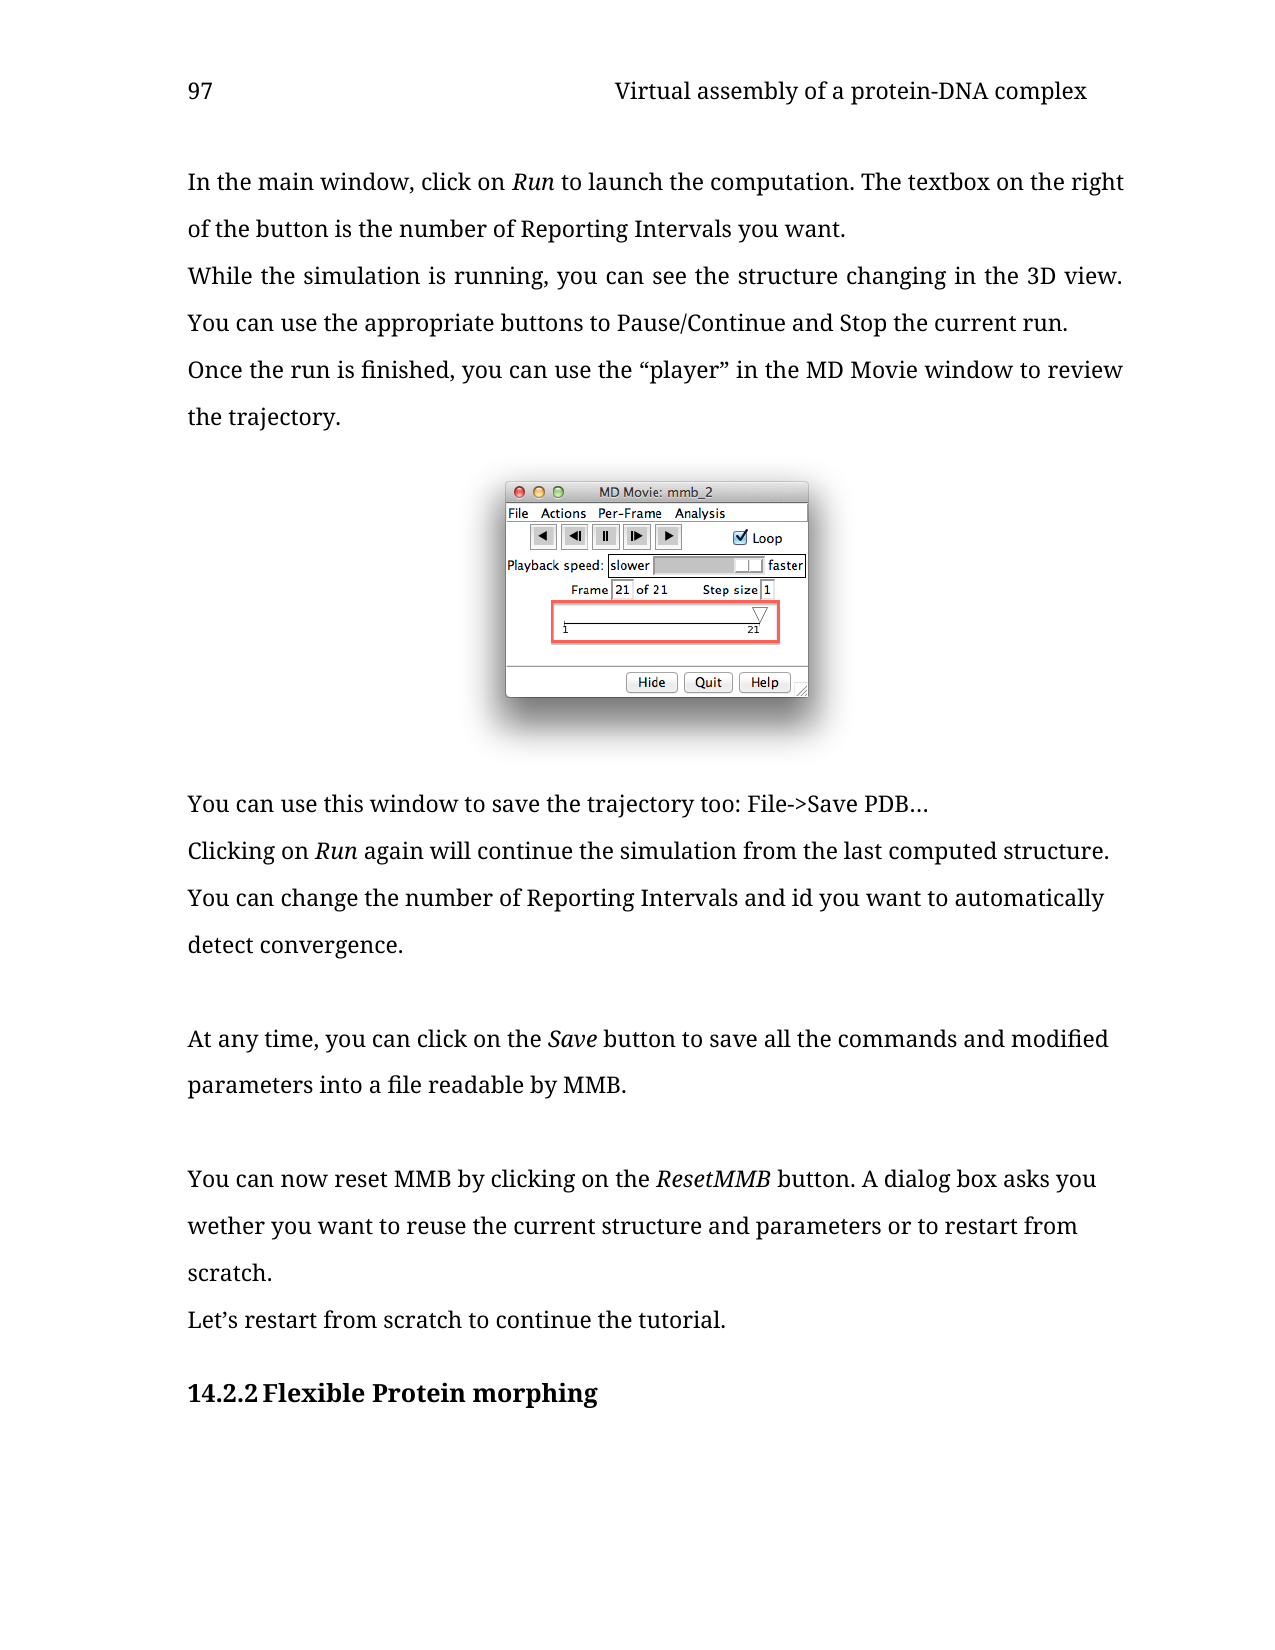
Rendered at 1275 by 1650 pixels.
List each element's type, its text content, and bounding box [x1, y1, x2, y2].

text You can now reset MMB by clicking on the ResetMMB button. A dialog box asks you wether you want to reuse the current structure and parameters or to restart from scratch. [187, 1163, 1125, 1288]
text At any time, you can click on the Save button to save all the commands and modified parameters into a file readable by MMB. [187, 1022, 1125, 1101]
text While the simulation is running, you can see the structure changing in the 3D view. You can use the appropriate buttons to Pause/Continue and Stop the current run. [187, 260, 1125, 338]
picture [450, 447, 863, 773]
text Let’s restart from scratch to continue the tutorial. [187, 1304, 1125, 1335]
text Once the run is finished, you can use the “player” in the MD Movie window to review the trajectory. [187, 354, 1125, 432]
text You can use this window to save the trajectory too: File->Save PDB… [187, 788, 1125, 819]
subtitle Flexible Protein morphing [187, 1376, 1125, 1410]
text In the main window, click on Run to launch the computation. The textbox on the right of the button is the number of Reporting Intervals you want. [187, 166, 1125, 244]
text Clicking on Run again will continue the simulation from the last computed structure. You can change the number of Reporting Intervals and id you want to automatically detect convergence. [187, 835, 1125, 960]
